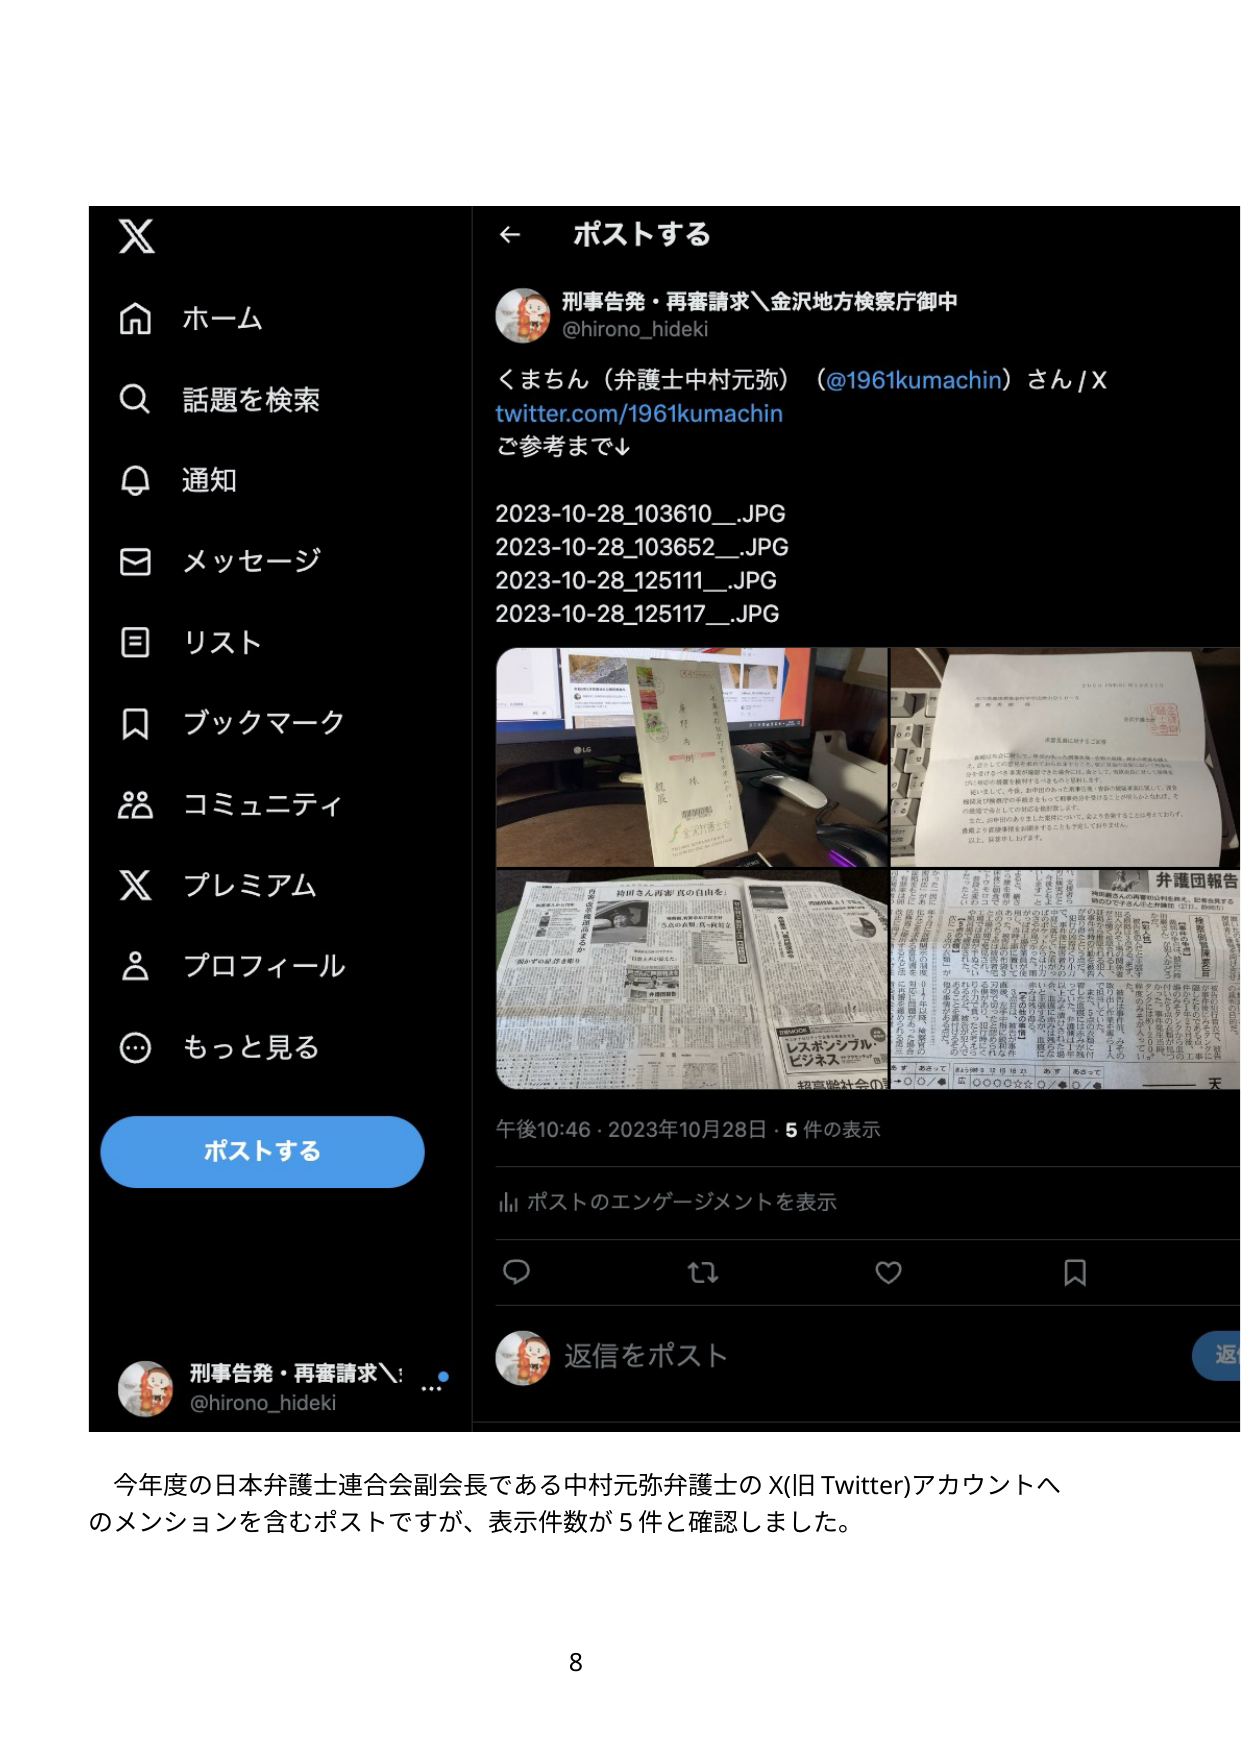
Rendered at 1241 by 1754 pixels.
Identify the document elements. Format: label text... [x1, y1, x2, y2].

picture [88, 206, 1241, 1432]
text 今年度の日本弁護士連合会副会長である中村元弥弁護士のX(旧Twitter)アカウントへのメンションを含むポストですが、表示件数が5件と確認しました。 [89, 1466, 1063, 1538]
